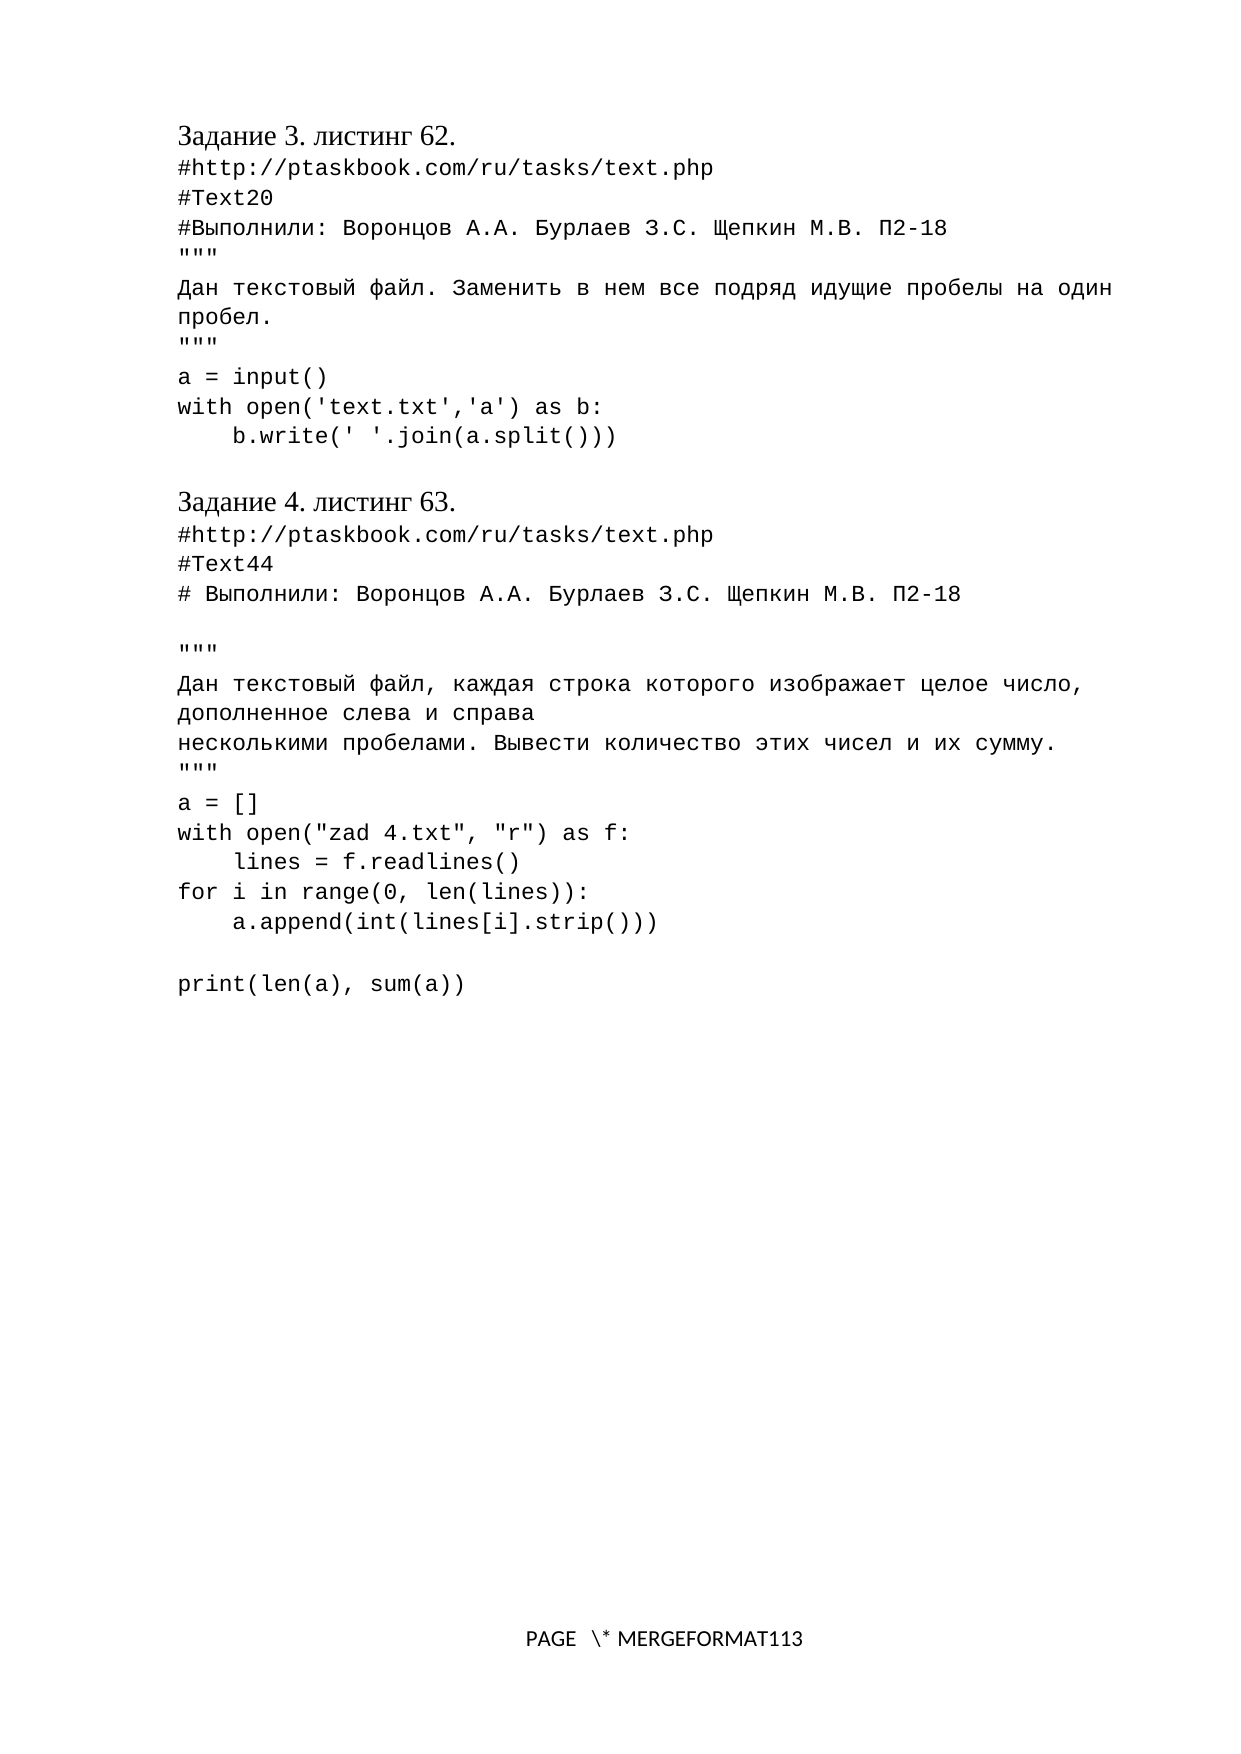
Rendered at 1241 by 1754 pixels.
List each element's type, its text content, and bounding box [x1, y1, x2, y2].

text """ [177, 642, 1152, 668]
text print(len(a), sum(a)) [177, 972, 1152, 998]
text несколькими пробелами. Вывести количество этих чисел и их сумму. [177, 731, 1152, 757]
text a = [] [177, 791, 1152, 817]
text #Text20 [177, 186, 1152, 212]
text """ [177, 761, 1152, 787]
text #http://ptaskbook.com/ru/tasks/text.php [177, 157, 1152, 183]
text with open("zad 4.txt", "r") as f: [177, 821, 1152, 847]
text for i in range(0, len(lines)): [177, 880, 1152, 906]
text Дан текстовый файл, каждая строка которого изображает целое число, дополненное слева и справа [177, 672, 1152, 728]
text """ [177, 246, 1152, 272]
text with open('text.txt','a') as b: [177, 395, 1152, 421]
text lines = f.readlines() [177, 851, 1152, 877]
text #http://ptaskbook.com/ru/tasks/text.php [177, 523, 1152, 549]
text #Выполнили: Воронцов А.А. Бурлаев З.С. Щепкин М.В. П2-18 [177, 216, 1152, 242]
text # Выполнили: Воронцов А.А. Бурлаев З.С. Щепкин М.В. П2-18 [177, 582, 1152, 608]
text Задание 4. листинг 63. [177, 484, 1152, 518]
text """ [177, 335, 1152, 361]
text Дан текстовый файл. Заменить в нем все подряд идущие пробелы на один пробел. [177, 276, 1152, 332]
text Задание 3. листинг 62. [177, 118, 1152, 152]
text b.write(' '.join(a.split())) [177, 425, 1152, 451]
text a = input() [177, 365, 1152, 391]
text a.append(int(lines[i].strip())) [177, 910, 1152, 936]
text #Text44 [177, 553, 1152, 579]
